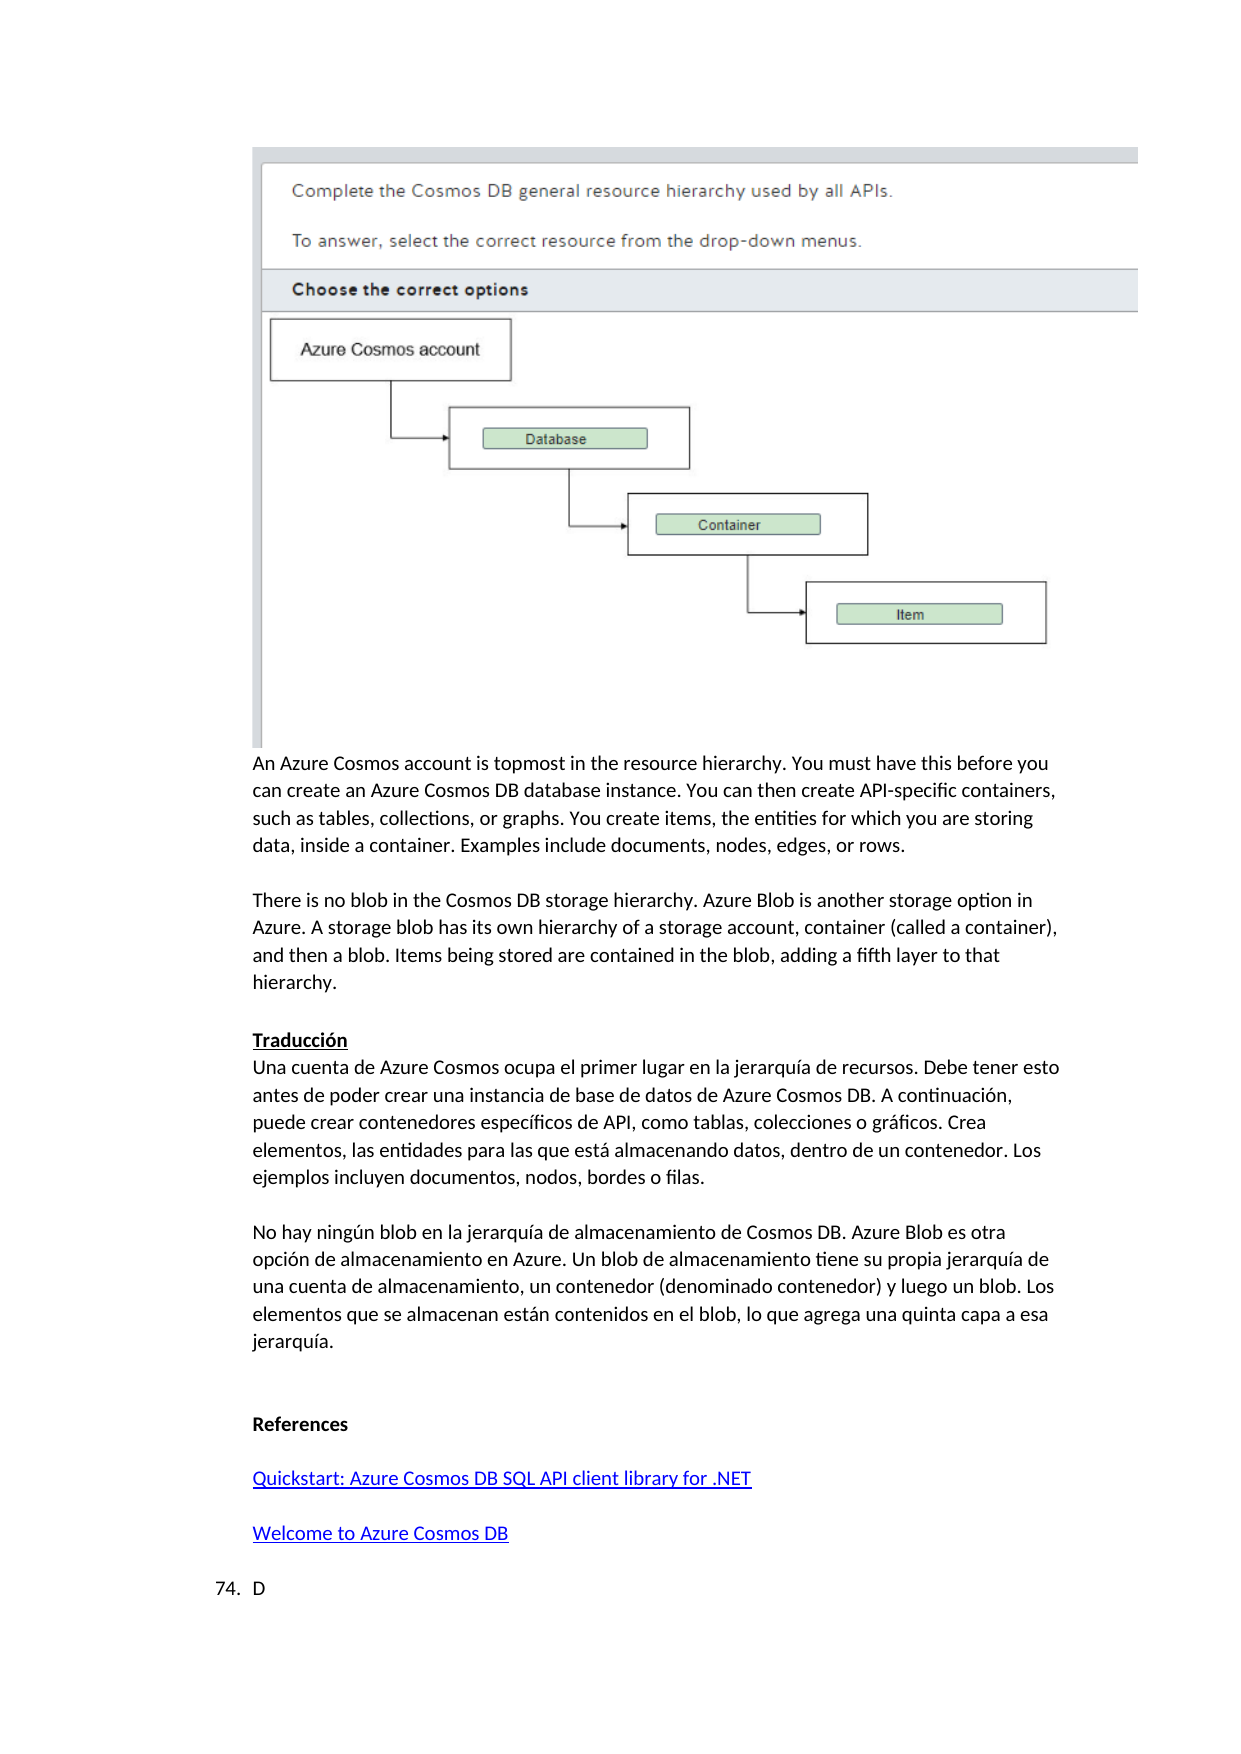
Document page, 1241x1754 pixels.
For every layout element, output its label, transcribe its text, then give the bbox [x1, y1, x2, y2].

list Traducción [252, 1027, 1063, 1053]
list Una cuenta de Azure Cosmos ocupa el primer lugar en la jerarquía de recursos. Debe tener esto antes de poder crear una instancia de base de datos de Azure Cosmos DB. A continuación, puede crear contenedores específicos de API, como tablas, colecciones o gráficos. Crea elementos, las entidades para las que está almacenando datos, dentro de un contenedor. Los ejemplos incluyen documentos, nodos, bordes o filas. [252, 1054, 1063, 1189]
list An Azure Cosmos account is topmost in the resource hierarchy. You must have this before you can create an Azure Cosmos DB database instance. You can then create API-specific containers, such as tables, collections, or graphs. You create items, the entities for which you are storing data, inside a container. Examples include documents, nodes, edges, or rows. There is no blob in the Cosmos DB storage hierarchy. Azure Blob is another storage option in Azure. A storage blob has its own hierarchy of a storage account, container (called a container), and then a blob. Items being stored are contained in the blob, adding a fifth layer to that hierarchy. [252, 750, 1063, 1025]
picture [252, 147, 1138, 748]
list D [215, 1575, 1063, 1601]
list References Quickstart: Azure Cosmos DB SQL API client library for .NET Welcome to Azure Cosmos DB [252, 1383, 1063, 1546]
list No hay ningún blob en la jerarquía de almacenamiento de Cosmos DB. Azure Blob es otra opción de almacenamiento en Azure. Un blob de almacenamiento tiene su propia jerarquía de una cuenta de almacenamiento, un contenedor (denominado contenedor) y luego un blob. Los elementos que se almacenan están contenidos en el blob, lo que agrega una quinta capa a esa jerarquía. [252, 1219, 1063, 1354]
